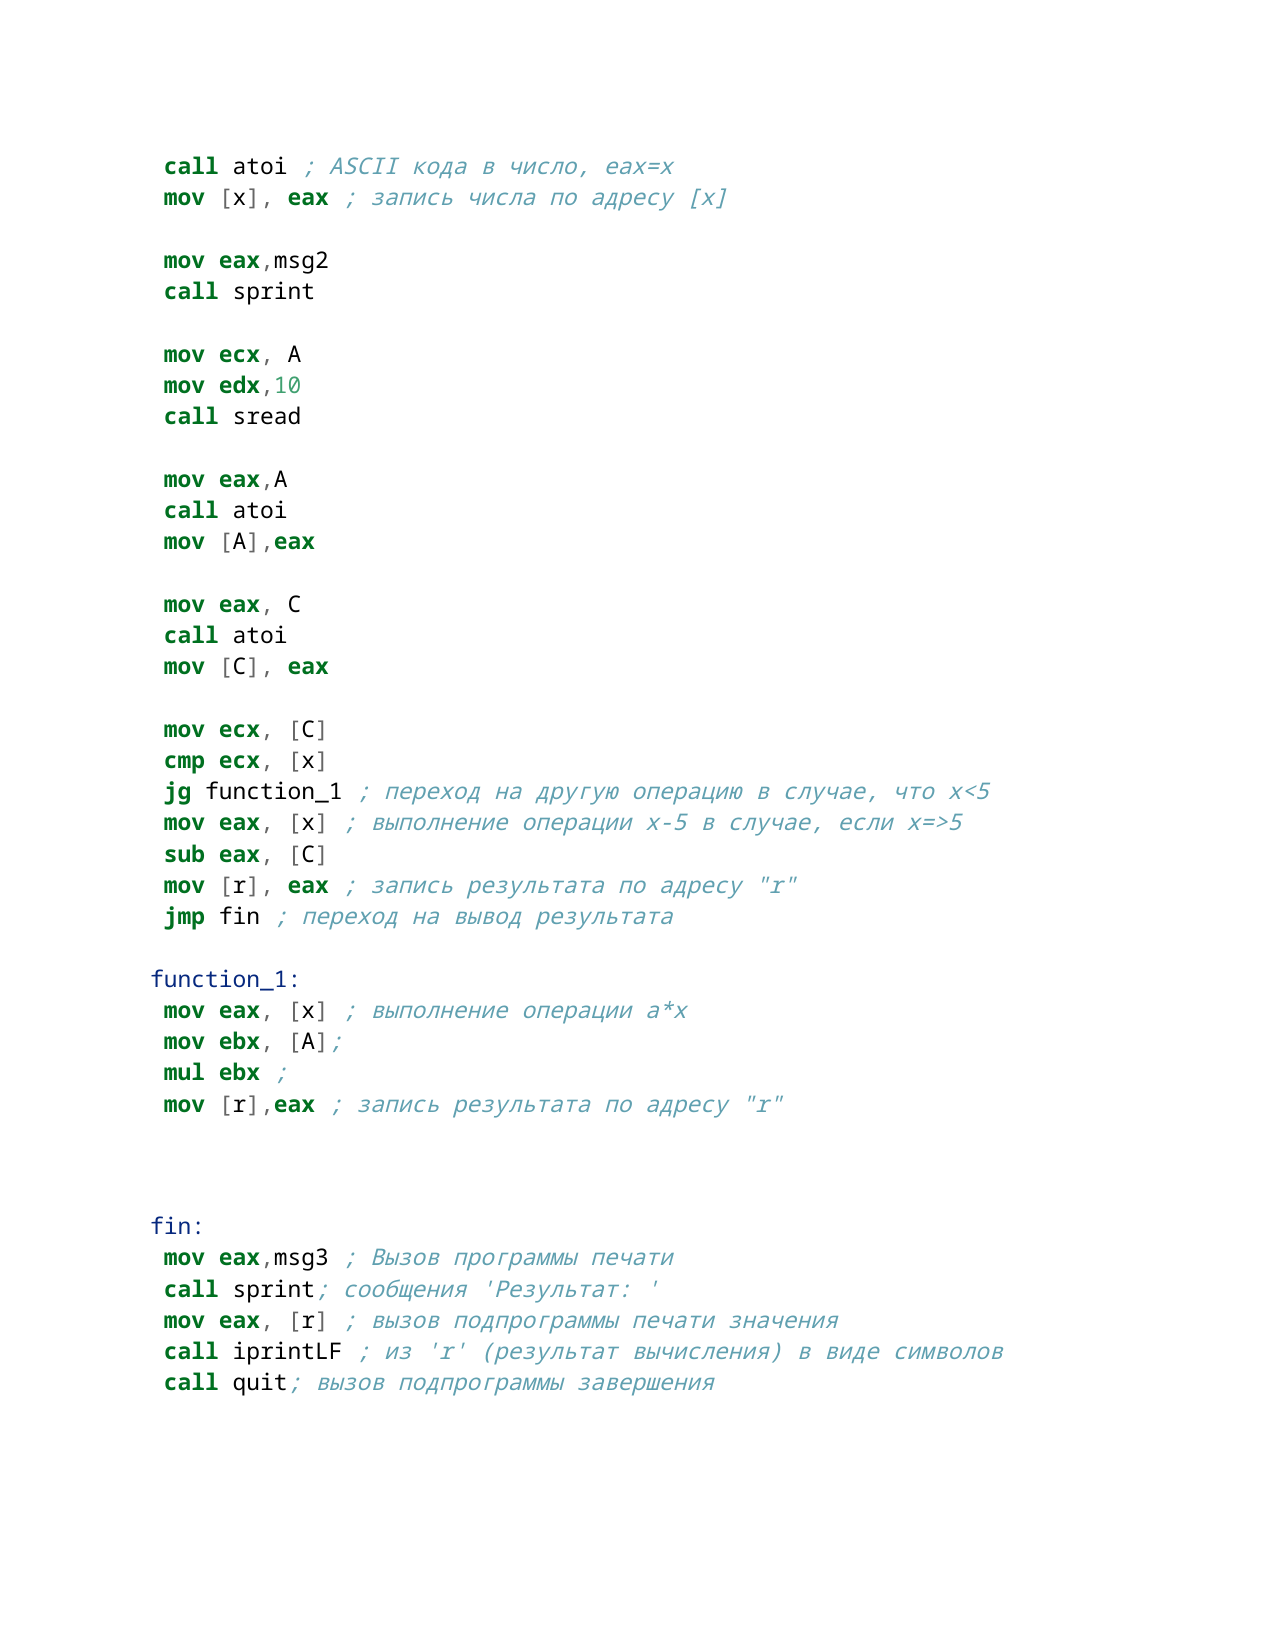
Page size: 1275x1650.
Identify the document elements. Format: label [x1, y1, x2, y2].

text [150, 150, 1125, 1397]
